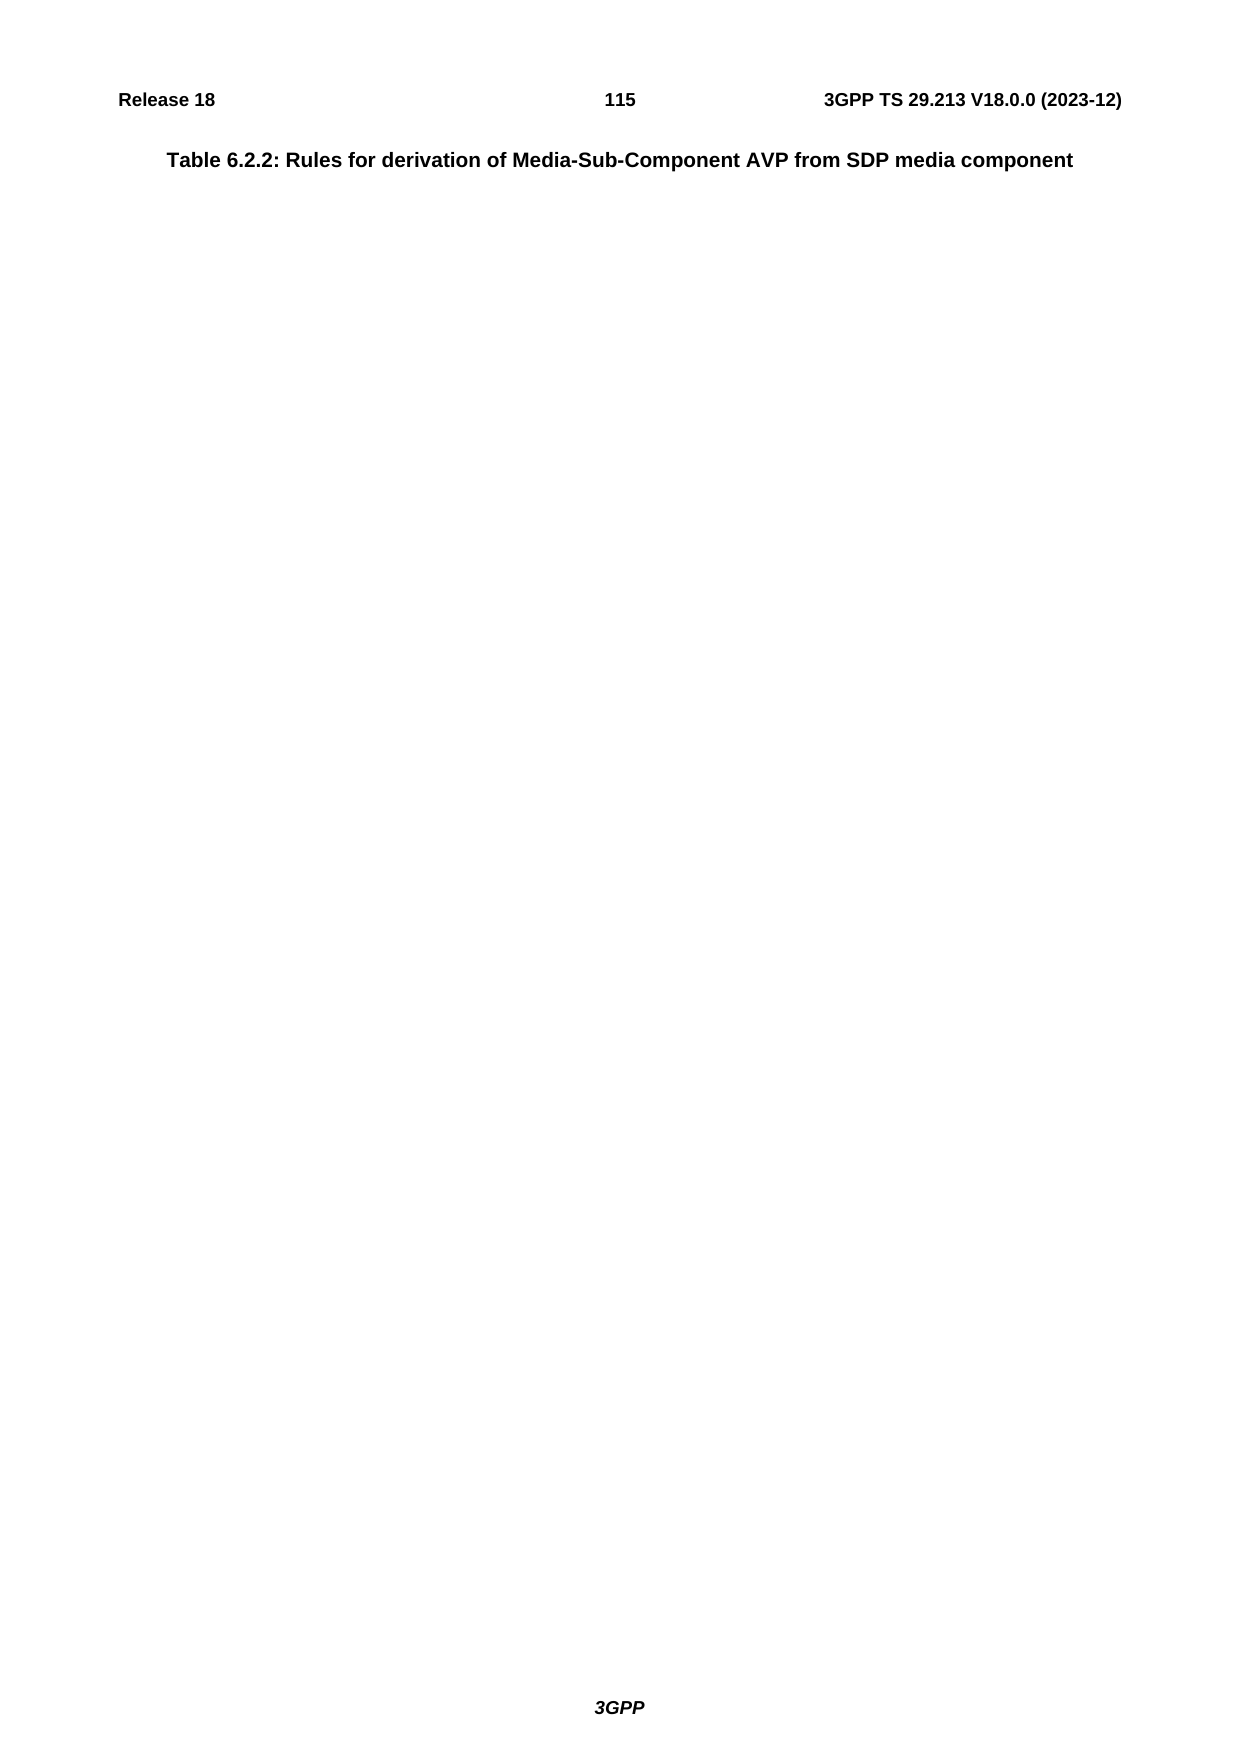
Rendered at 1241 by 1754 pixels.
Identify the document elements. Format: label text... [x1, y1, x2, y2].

text Table 6.2.2: Rules for derivation of Media-Sub-Component AVP from SDP media component [118, 147, 1122, 171]
